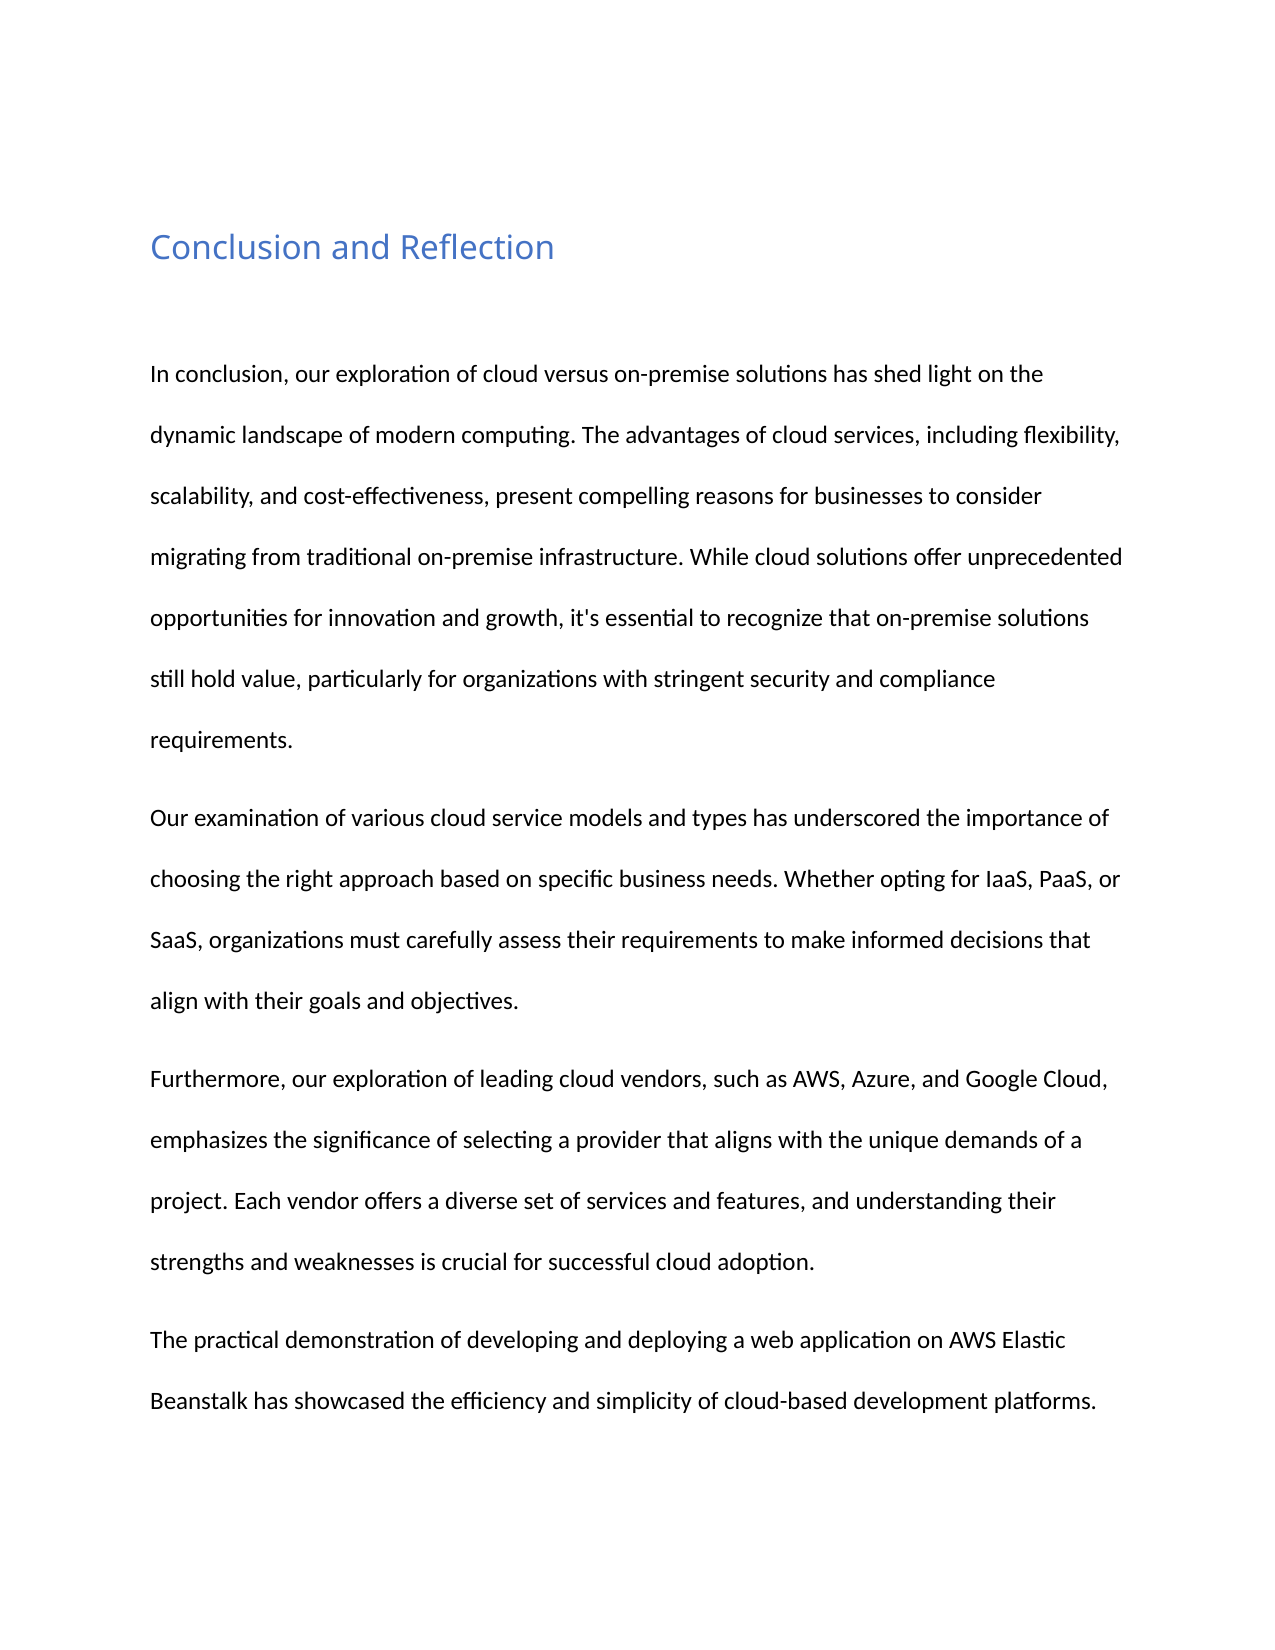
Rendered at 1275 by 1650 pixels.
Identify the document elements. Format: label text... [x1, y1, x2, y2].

text Furthermore, our exploration of leading cloud vendors, such as AWS, Azure, and Google Cloud, emphasizes the significance of selecting a provider that aligns with the unique demands of a project. Each vendor offers a diverse set of services and features, and understanding their strengths and weaknesses is crucial for successful cloud adoption. [150, 1063, 1125, 1277]
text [150, 1324, 1125, 1416]
text In conclusion, our exploration of cloud versus on-premise solutions has shed light on the dynamic landscape of modern computing. The advantages of cloud services, including flexibility, scalability, and cost-effectiveness, present compelling reasons for businesses to consider migrating from traditional on-premise infrastructure. While cloud solutions offer unprecedented opportunities for innovation and growth, it's essential to recognize that on-premise solutions still hold value, particularly for organizations with stringent security and compliance requirements. [150, 358, 1125, 755]
text Our examination of various cloud service models and types has underscored the importance of choosing the right approach based on specific business needs. Whether opting for IaaS, PaaS, or SaaS, organizations must carefully assess their requirements to make informed decisions that align with their goals and objectives. [150, 802, 1125, 1016]
subtitle Conclusion and Reflection [150, 224, 1125, 269]
